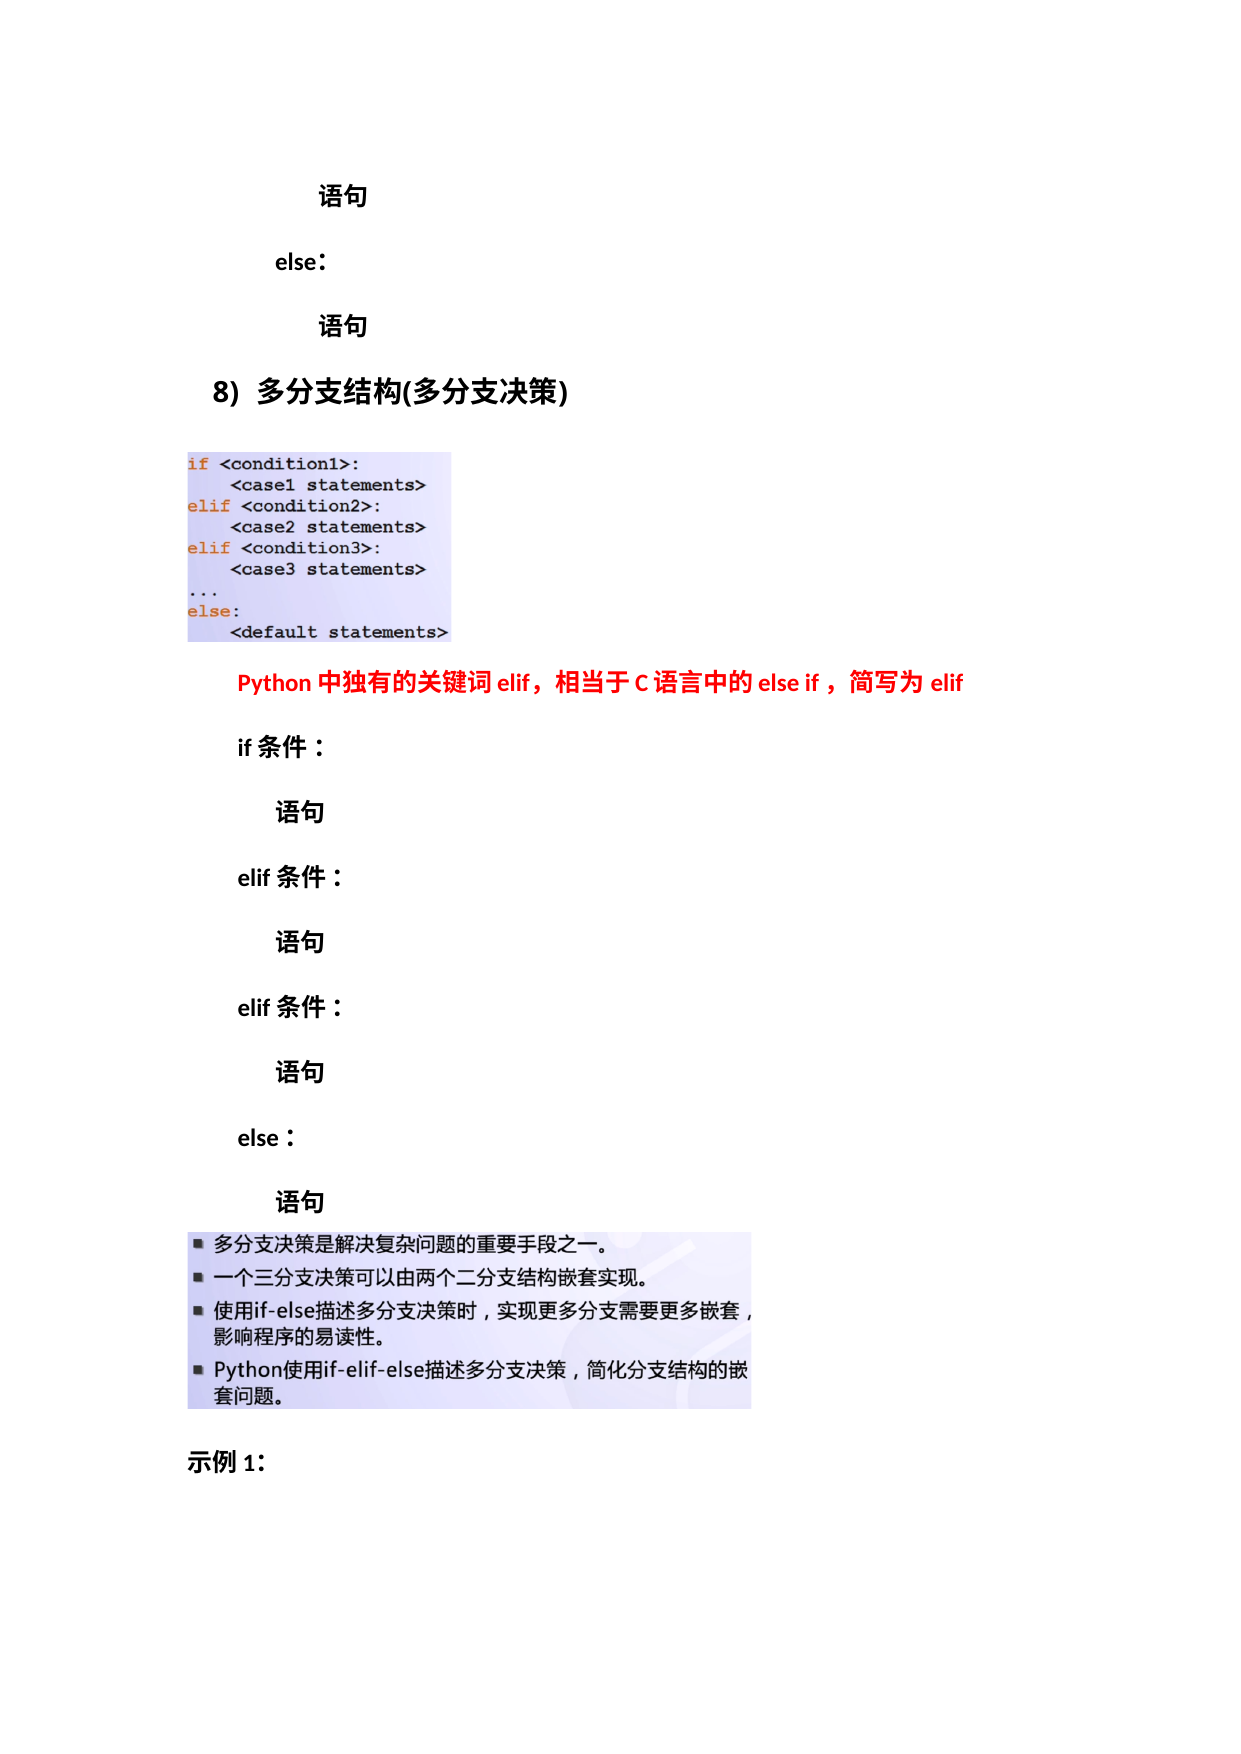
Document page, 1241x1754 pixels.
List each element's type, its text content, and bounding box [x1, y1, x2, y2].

text 语句 [187, 908, 1053, 973]
text 语句 [187, 778, 1053, 843]
text else ： [187, 1103, 1053, 1168]
picture [187, 452, 452, 642]
text 语句 [187, 292, 1053, 357]
text elif 条件 ： [187, 973, 1053, 1038]
text 示例1： [187, 1428, 1053, 1493]
picture [187, 1232, 752, 1409]
text 语句 [187, 162, 1053, 227]
text else： [187, 227, 1053, 292]
text 语句 [187, 1168, 1053, 1233]
text 语句 [187, 1038, 1053, 1103]
subtitle 多分支结构(多分支决策) [212, 357, 1028, 422]
text if 条件 ： [187, 713, 1053, 778]
text elif 条件 ： [187, 843, 1053, 908]
text Python中独有的关键词elif，相当于C语言中的else if ，简写为 elif [187, 648, 1053, 713]
